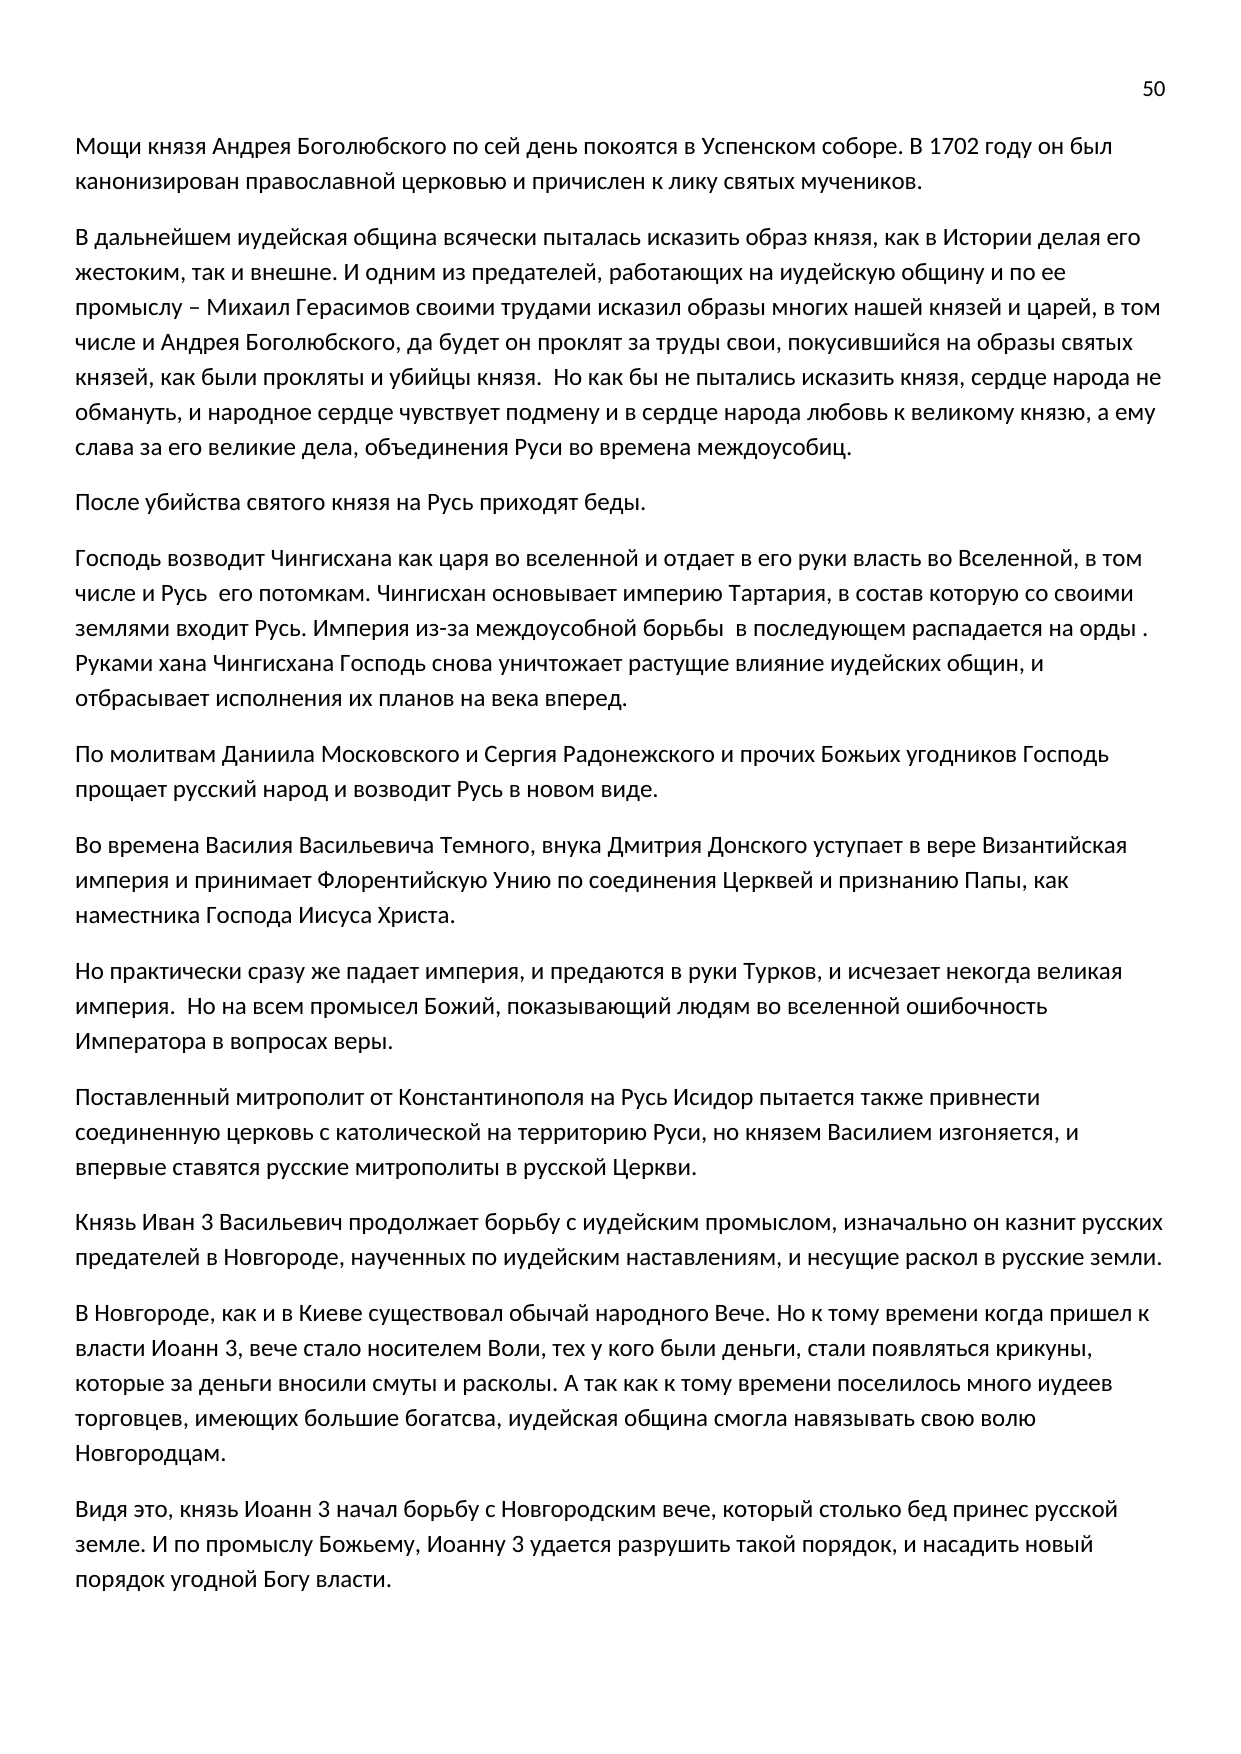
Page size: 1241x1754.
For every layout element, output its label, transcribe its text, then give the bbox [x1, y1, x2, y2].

text Господь возводит Чингисхана как царя во вселенной и отдает в его руки власть во Вселенной, в том числе и Русь его потомкам. Чингисхан основывает империю Тартария, в состав которую со своими землями входит Русь. Империя из-за междоусобной борьбы в последующем распадается на орды . Руками хана Чингисхана Господь снова уничтожает растущие влияние иудейских общин, и отбрасывает исполнения их планов на века вперед. [75, 542, 1165, 713]
text В Новгороде, как и в Киеве существовал обычай народного Вече. Но к тому времени когда пришел к власти Иоанн 3, вече стало носителем Воли, тех у кого были деньги, стали появляться крикуны, которые за деньги вносили смуты и расколы. А так как к тому времени поселилось много иудеев торговцев, имеющих большие богатсва, иудейская община смогла навязывать свою волю Новгородцам. [75, 1297, 1165, 1468]
text Видя это, князь Иоанн 3 начал борьбу с Новгородским вече, который столько бед принес русской земле. И по промыслу Божьему, Иоанну 3 удается разрушить такой порядок, и насадить новый порядок угодной Богу власти. [75, 1493, 1165, 1594]
text После убийства святого князя на Русь приходят беды. [75, 486, 1165, 517]
text Во времена Василия Васильевича Темного, внука Дмитрия Донского уступает в вере Византийская империя и принимает Флорентийскую Унию по соединения Церквей и признанию Папы, как наместника Господа Иисуса Христа. [75, 829, 1165, 929]
text Но практически сразу же падает империя, и предаются в руки Турков, и исчезает некогда великая империя. Но на всем промысел Божий, показывающий людям во вселенной ошибочность Императора в вопросах веры. [75, 955, 1165, 1055]
text Поставленный митрополит от Константинополя на Русь Исидор пытается также привнести соединенную церковь с католической на территорию Руси, но князем Василием изгоняется, и впервые ставятся русские митрополиты в русской Церкви. [75, 1081, 1165, 1181]
text В дальнейшем иудейская община всячески пыталась исказить образ князя, как в Истории делая его жестоким, так и внешне. И одним из предателей, работающих на иудейскую общину и по ее промыслу – Михаил Герасимов своими трудами исказил образы многих нашей князей и царей, в том числе и Андрея Боголюбского, да будет он проклят за труды свои, покусившийся на образы святых князей, как были прокляты и убийцы князя. Но как бы не пытались исказить князя, сердце народа не обмануть, и народное сердце чувствует подмену и в сердце народа любовь к великому князю, а ему слава за его великие дела, объединения Руси во времена междоусобиц. [75, 221, 1165, 461]
text По молитвам Даниила Московского и Сергия Радонежского и прочих Божьих угодников Господь прощает русский народ и возводит Русь в новом виде. [75, 738, 1165, 804]
text Князь Иван 3 Васильевич продолжает борьбу с иудейским промыслом, изначально он казнит русских предателей в Новгороде, наученных по иудейским наставлениям, и несущие раскол в русские земли. [75, 1206, 1165, 1272]
text Мощи князя Андрея Боголюбского по сей день покоятся в Успенском соборе. В 1702 году он был канонизирован православной церковью и причислен к лику святых мучеников. [75, 130, 1165, 195]
